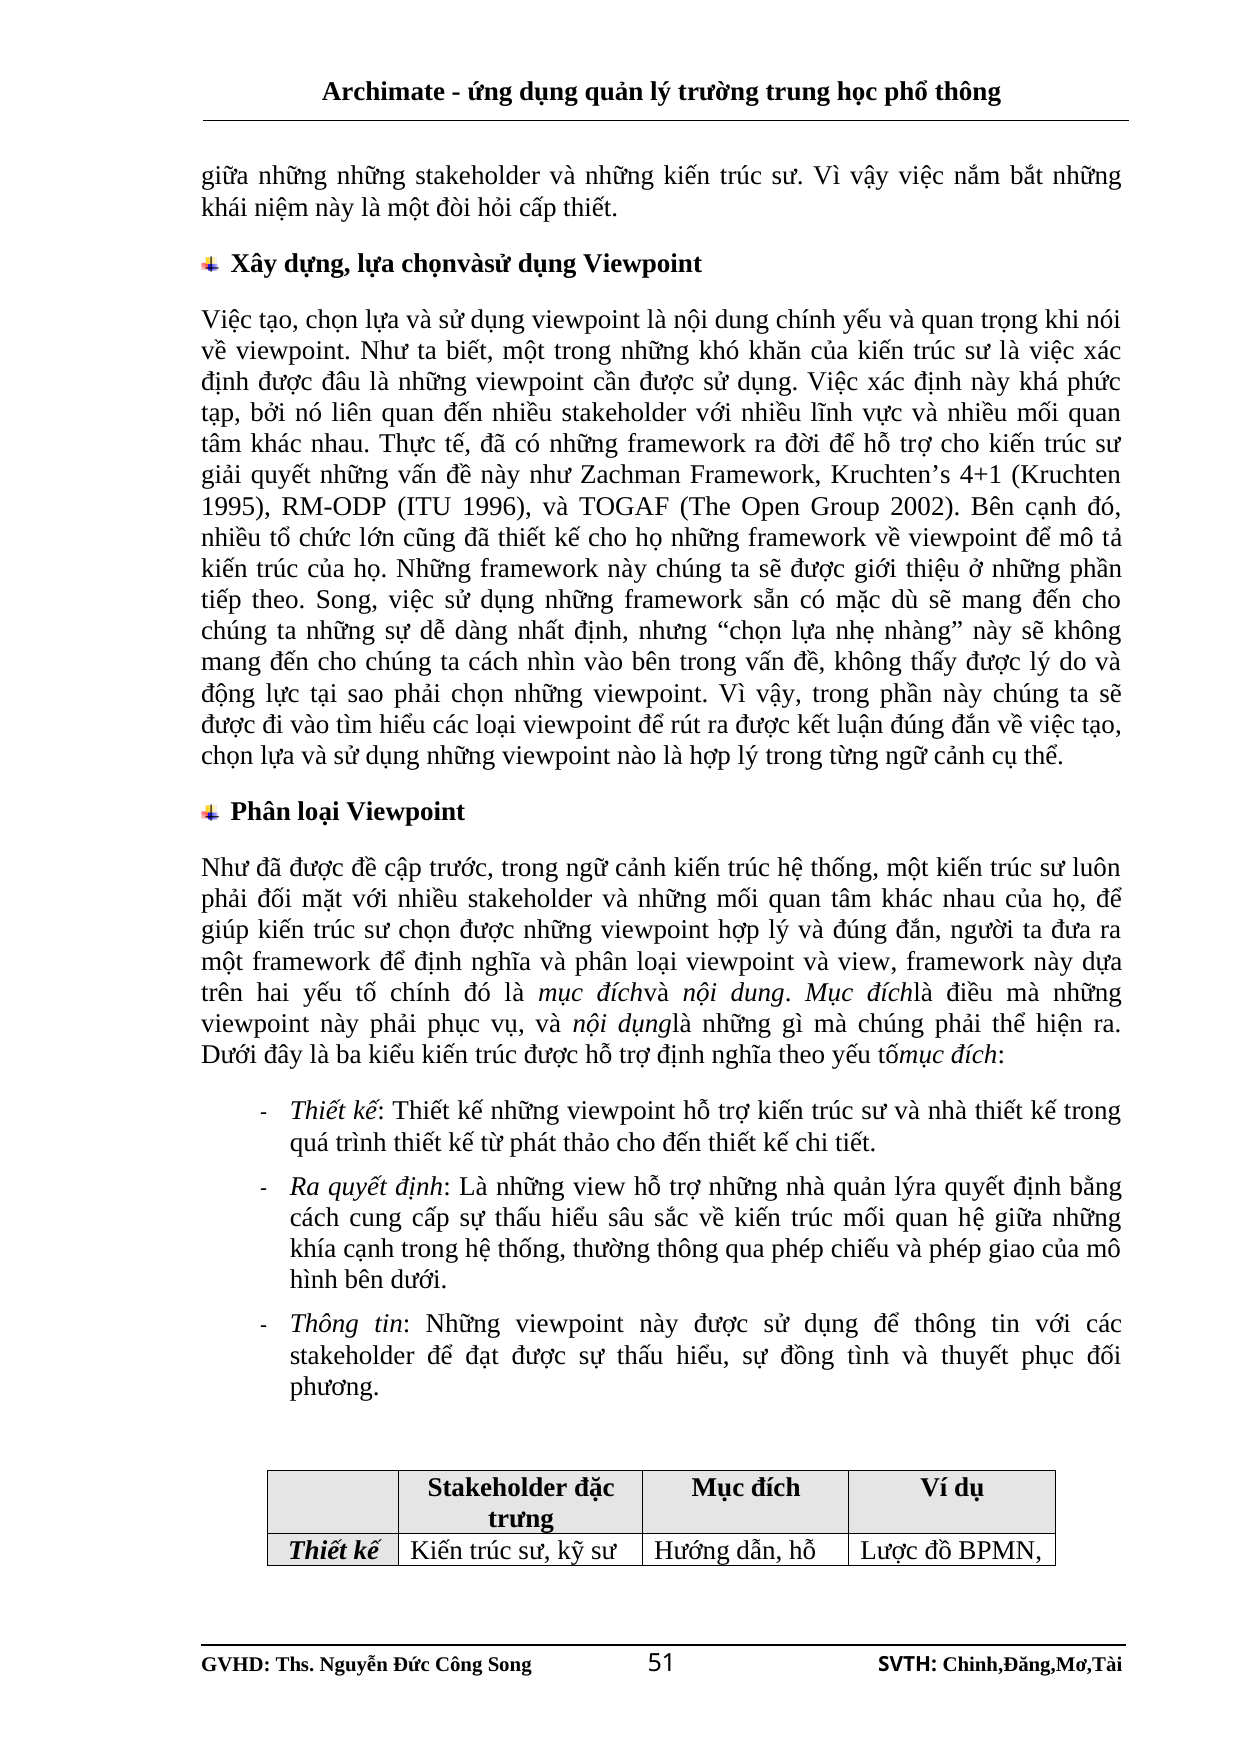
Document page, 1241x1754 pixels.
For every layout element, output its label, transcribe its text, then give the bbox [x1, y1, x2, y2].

text Phân loại Viewpoint [201, 795, 1122, 826]
text Xây dựng, lựa chọnvàsử dụng Viewpoint [201, 247, 1122, 278]
text Thông tin: Những viewpoint này được sử dụng để thông tin với các stakeholder để đạt được sự thấu hiểu, sự đồng tình và thuyết phục đối phương. [260, 1307, 1122, 1401]
picture [201, 255, 219, 272]
table_header Ví dụ [849, 1471, 1055, 1533]
picture [201, 803, 219, 821]
text Ra quyết định: Là những view hỗ trợ những nhà quản lýra quyết định bằng cách cung cấp sự thấu hiểu sâu sắc về kiến trúc mối quan hệ giữa những khía cạnh trong hệ thống, thường thông qua phép chiếu và phép giao của mô hình bên dưới. [260, 1169, 1122, 1295]
text Như đã được đề cập trước, trong ngữ cảnh kiến trúc hệ thống, một kiến trúc sư luôn phải đối mặt với nhiều stakeholder và những mối quan tâm khác nhau của họ, để giúp kiến trúc sư chọn được những viewpoint hợp lý và đúng đắn, người ta đưa ra một framework để định nghĩa và phân loại viewpoint và view, framework này dựa trên hai yếu tố chính đó là mục đíchvà nội dung. Mục đíchlà điều mà những viewpoint này phải phục vụ, và nội dụnglà những gì mà chúng phải thể hiện ra. Dưới đây là ba kiểu kiến trúc được hỗ trợ định nghĩa theo yếu tốmục đích: [201, 851, 1122, 1069]
table_cell Thiết kế [268, 1534, 398, 1565]
text Thiết kế: Thiết kế những viewpoint hỗ trợ kiến trúc sư và nhà thiết kế trong quá trình thiết kế từ phát thảo cho đến thiết kế chi tiết. [260, 1094, 1122, 1157]
text Việc tạo, chọn lựa và sử dụng viewpoint là nội dung chính yếu và quan trọng khi nói về viewpoint. Như ta biết, một trong những khó khăn của kiến trúc sư là việc xác định được đâu là những viewpoint cần được sử dụng. Việc xác định này khá phức tạp, bởi nó liên quan đến nhiều stakeholder với nhiều lĩnh vực và nhiều mối quan tâm khác nhau. Thực tế, đã có những framework ra đời để hỗ trợ cho kiến trúc sư giải quyết những vấn đề này như Zachman Framework, Kruchten’s 4+1 (Kruchten 1995), RM-ODP (ITU 1996), và TOGAF (The Open Group 2002). Bên cạnh đó, nhiều tổ chức lớn cũng đã thiết kế cho họ những framework về viewpoint để mô tả kiến trúc của họ. Những framework này chúng ta sẽ được giới thiệu ở những phần tiếp theo. Song, việc sử dụng những framework sẵn có mặc dù sẽ mang đến cho chúng ta những sự dễ dàng nhất định, nhưng “chọn lựa nhẹ nhàng” này sẽ không mang đến cho chúng ta cách nhìn vào bên trong vấn đề, không thấy được lý do và động lực tại sao phải chọn những viewpoint. Vì vậy, trong phần này chúng ta sẽ được đi vào tìm hiểu các loại viewpoint để rút ra được kết luận đúng đắn về việc tạo, chọn lựa và sử dụng những viewpoint nào là hợp lý trong từng ngữ cảnh cụ thể. [201, 303, 1122, 770]
table_header [268, 1471, 398, 1533]
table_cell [643, 1534, 848, 1565]
table_header Mục đích [643, 1471, 848, 1533]
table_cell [849, 1534, 1055, 1565]
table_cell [399, 1534, 642, 1565]
table_header Stakeholder đặc trưng [399, 1471, 642, 1533]
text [201, 159, 1122, 222]
